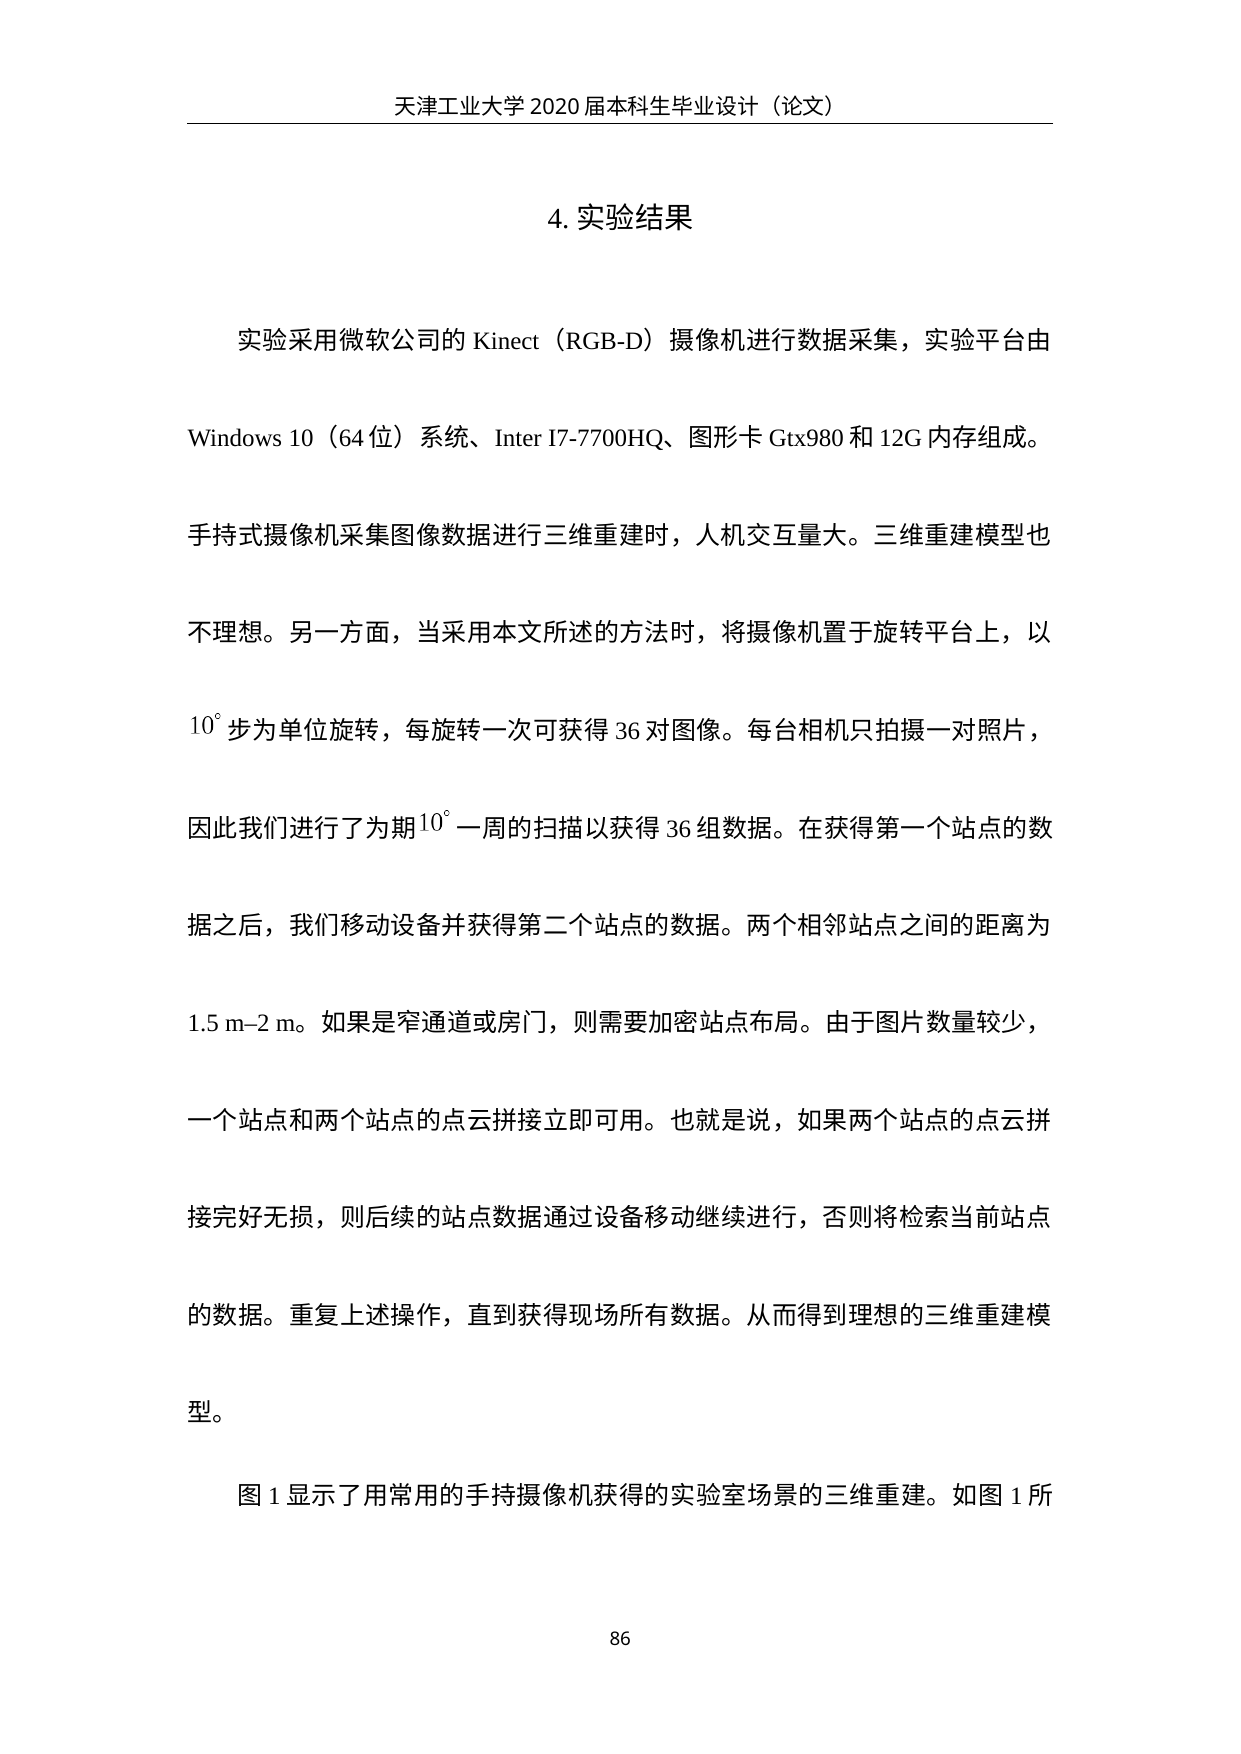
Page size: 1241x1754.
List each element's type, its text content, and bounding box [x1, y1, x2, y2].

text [187, 1461, 1053, 1526]
text 实验采用微软公司的Kinect（RGB-D）摄像机进行数据采集，实验平台由Windows 10（64位）系统、Inter I7-7700HQ、图形卡Gtx980和12G内存组成。手持式摄像机采集图像数据进行三维重建时，人机交互量大。三维重建模型也不理想。另一方面，当采用本文所述的方法时，将摄像机置于旋转平台上，以步为单位旋转，每旋转一次可获得36对图像。每台相机只拍摄一对照片，因此我们进行了为期一周的扫描以获得36组数据。在获得第一个站点的数据之后，我们移动设备并获得第二个站点的数据。两个相邻站点之间的距离为1.5 m–2 m。如果是窄通道或房门，则需要加密站点布局。由于图片数量较少，一个站点和两个站点的点云拼接立即可用。也就是说，如果两个站点的点云拼接完好无损，则后续的站点数据通过设备移动继续进行，否则将检索当前站点的数据。重复上述操作，直到获得现场所有数据。从而得到理想的三维重建模型。 [187, 306, 1053, 1443]
subtitle 4. 实验结果 [187, 183, 1053, 248]
